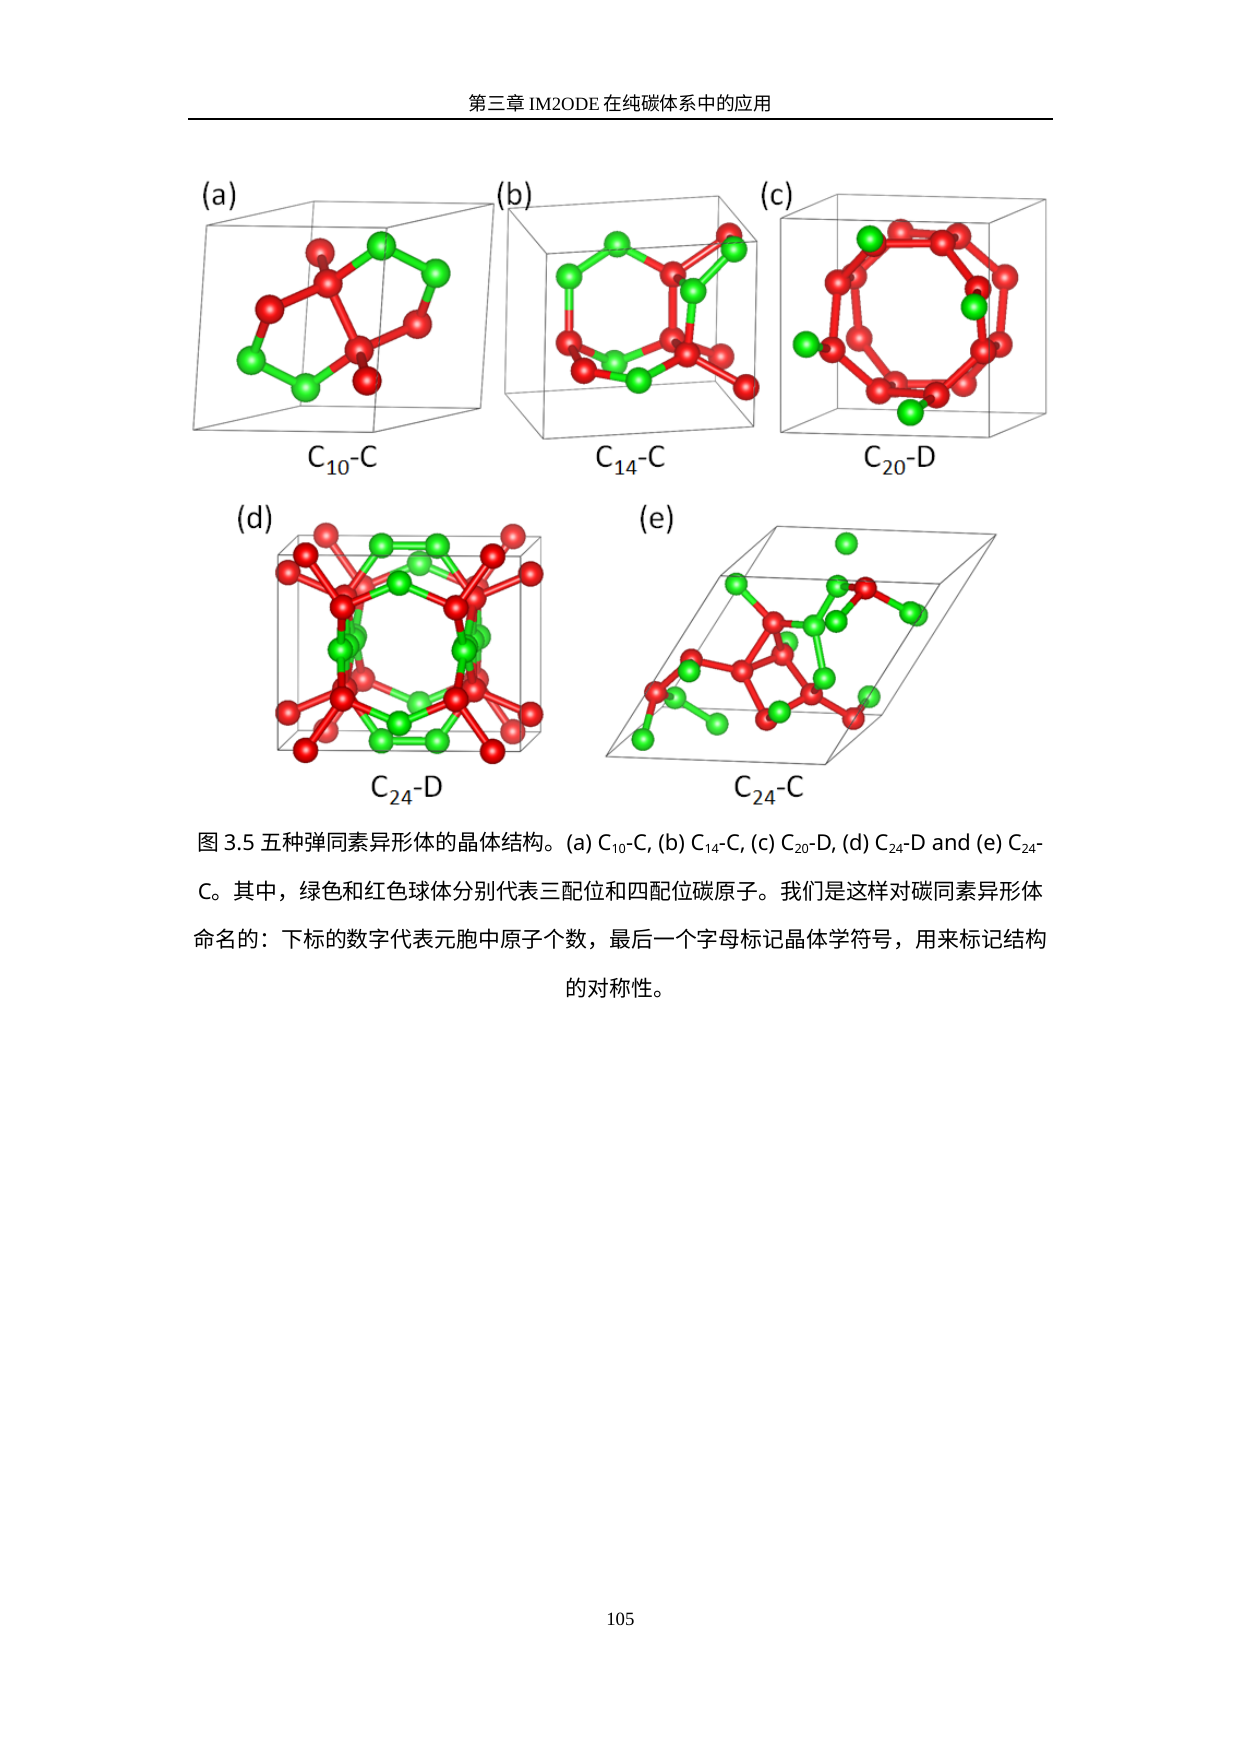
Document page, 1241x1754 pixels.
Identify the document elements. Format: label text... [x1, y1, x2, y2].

picture [187, 162, 1053, 810]
text 图3.5 五种弹同素异形体的晶体结构。(a) C10-C, (b) C14-C, (c) C20-D, (d) C24-D and (e) C24-C。其中，绿色和红色球体分别代表三配位和四配位碳原子。我们是这样对碳同素异形体命名的：下标的数字代表元胞中原子个数，最后一个字母标记晶体学符号，用来标记结构的对称性。 [187, 824, 1053, 1003]
